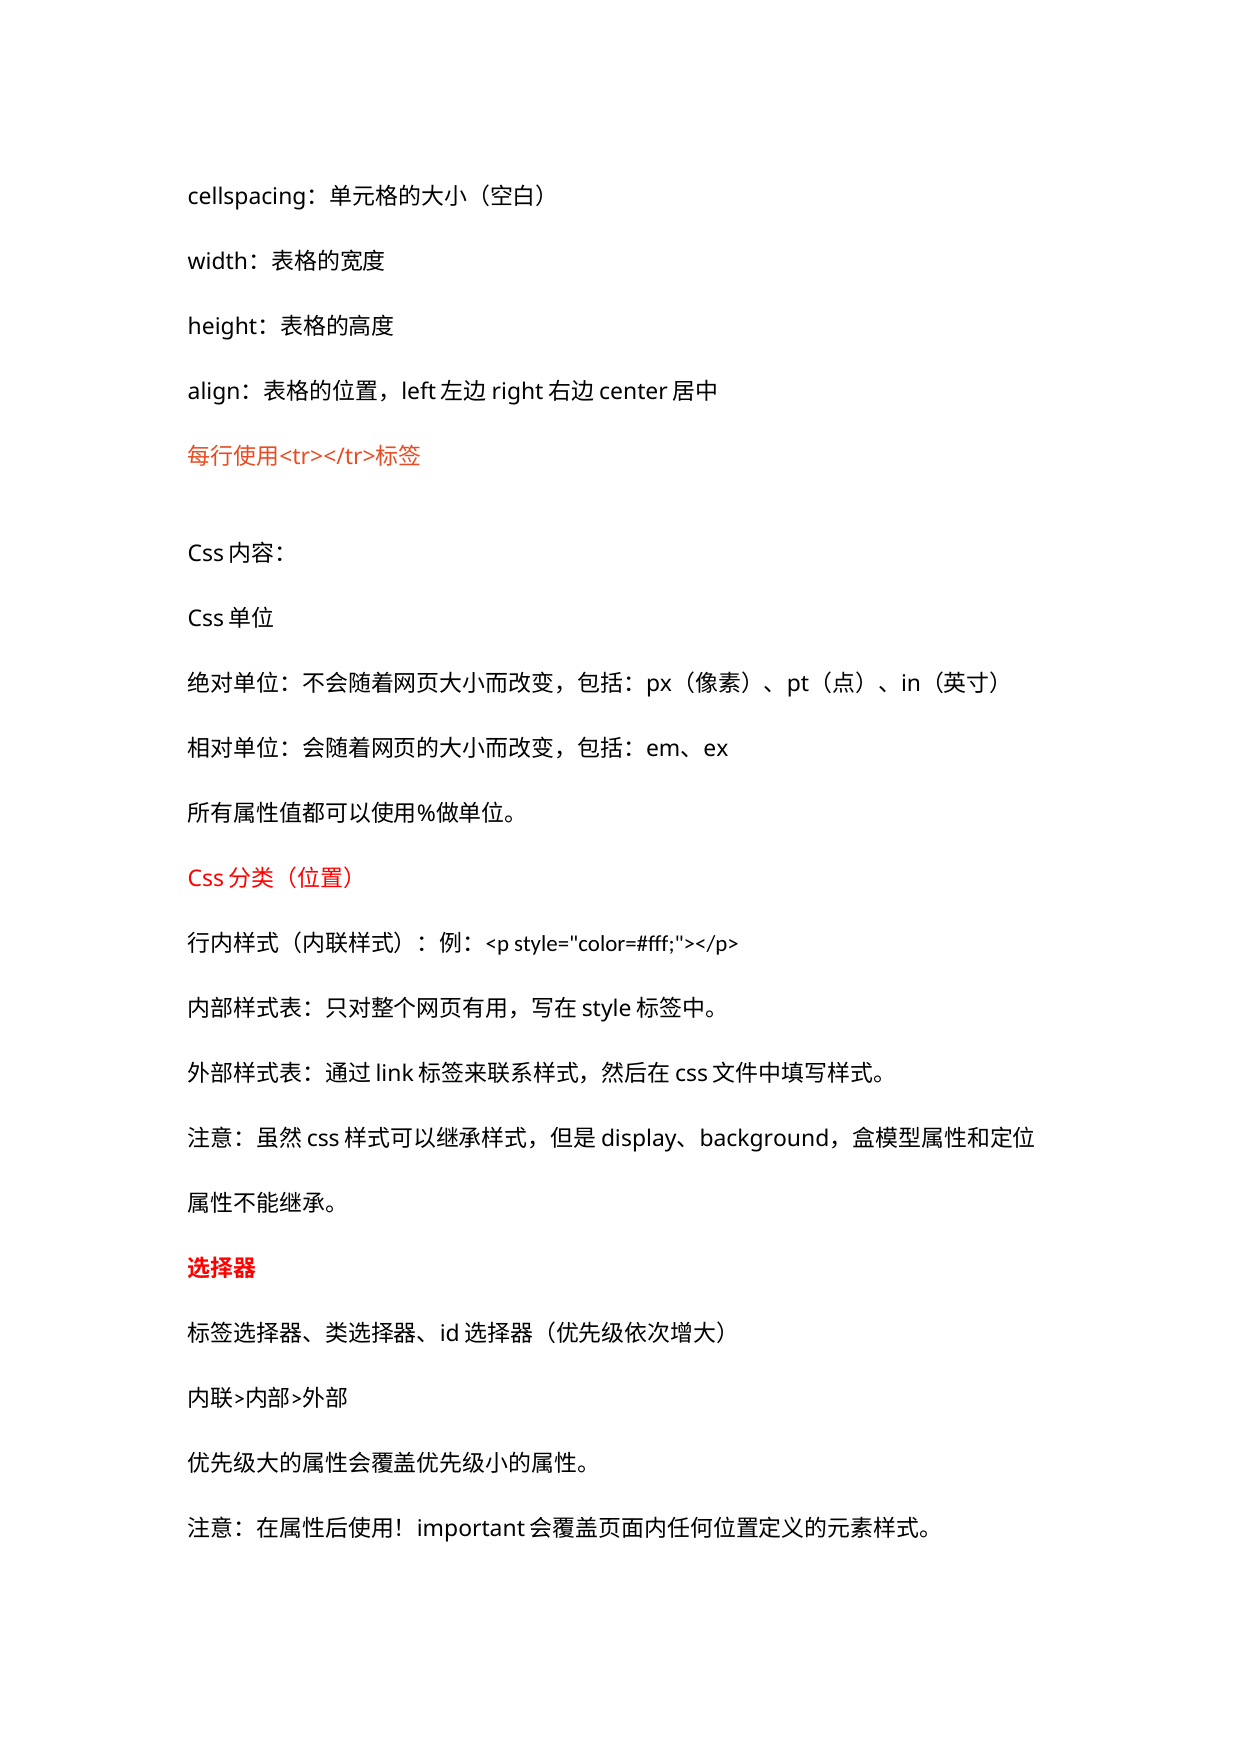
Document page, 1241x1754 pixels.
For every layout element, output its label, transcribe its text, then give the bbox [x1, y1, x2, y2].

text align：表格的位置，left左边 right右边 center居中 [187, 357, 1053, 422]
text 内联>内部>外部 [187, 1364, 1053, 1429]
text 所有属性值都可以使用%做单位。 [187, 779, 1053, 844]
text Css内容： [187, 519, 1053, 584]
text Css单位 [187, 584, 1053, 649]
text 行内样式（内联样式）：例：<p style="color=#fff;"></p> [187, 909, 1053, 974]
text 绝对单位：不会随着网页大小而改变，包括：px（像素）、pt（点）、in（英寸） [187, 649, 1053, 714]
text 注意：在属性后使用！important会覆盖页面内任何位置定义的元素样式。 [187, 1494, 1053, 1559]
text 外部样式表：通过link标签来联系样式，然后在css文件中填写样式。 [187, 1039, 1053, 1104]
text 相对单位：会随着网页的大小而改变，包括：em、ex [187, 714, 1053, 779]
text cellspacing：单元格的大小（空白） [187, 162, 1053, 227]
text 每行使用<tr></tr>标签 [187, 422, 1053, 487]
text 注意：虽然css样式可以继承样式，但是display、background，盒模型属性和定位属性不能继承。 [187, 1104, 1053, 1234]
text height：表格的高度 [187, 292, 1053, 357]
text Css分类（位置） [187, 844, 1053, 909]
text 优先级大的属性会覆盖优先级小的属性。 [187, 1429, 1053, 1494]
text 选择器 [187, 1234, 1053, 1299]
text 标签选择器、类选择器、id选择器（优先级依次增大） [187, 1299, 1053, 1364]
text width：表格的宽度 [187, 227, 1053, 292]
text 内部样式表：只对整个网页有用，写在style标签中。 [187, 974, 1053, 1039]
